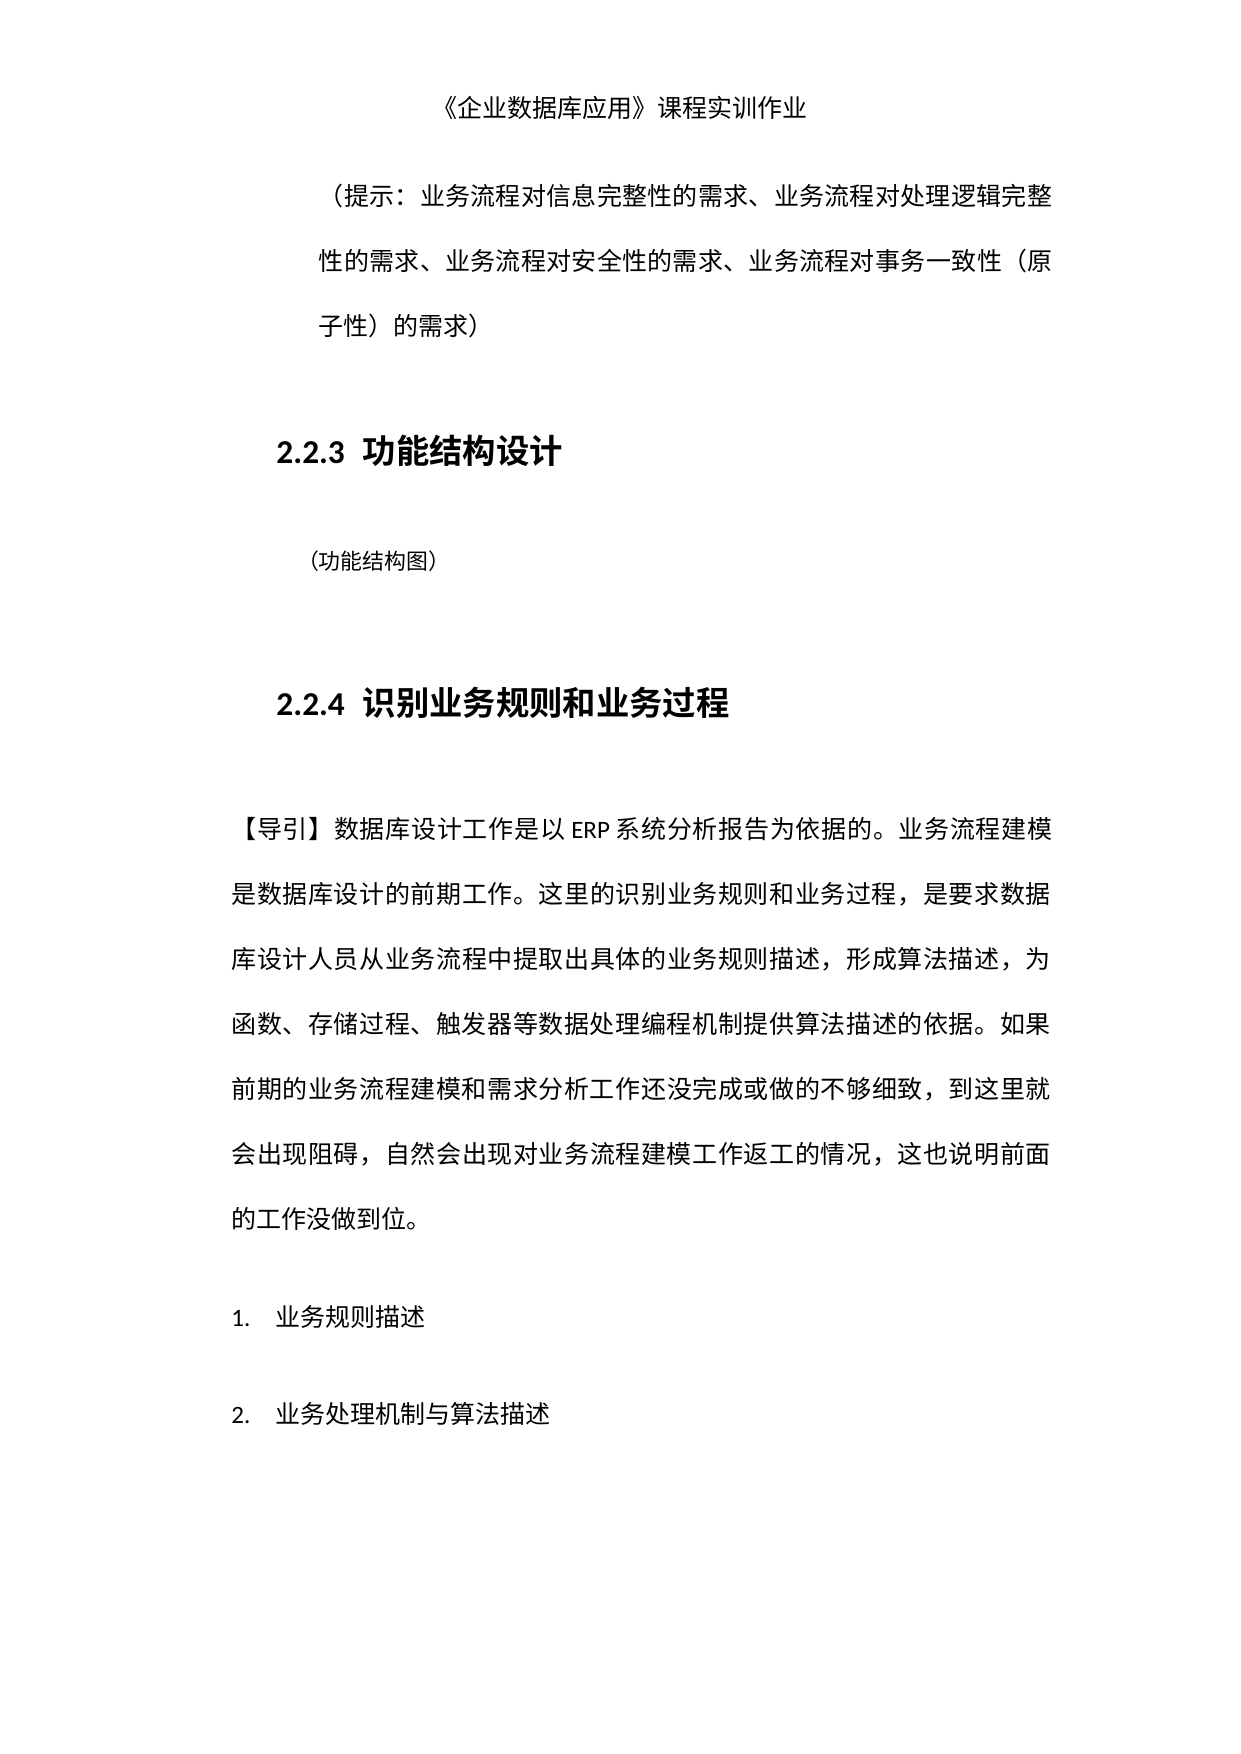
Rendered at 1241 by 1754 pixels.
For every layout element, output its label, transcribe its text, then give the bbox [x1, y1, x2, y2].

text 【导引】数据库设计工作是以ERP系统分析报告为依据的。业务流程建模是数据库设计的前期工作。这里的识别业务规则和业务过程，是要求数据库设计人员从业务流程中提取出具体的业务规则描述，形成算法描述，为函数、存储过程、触发器等数据处理编程机制提供算法描述的依据。如果前期的业务流程建模和需求分析工作还没完成或做的不够细致，到这里就会出现阻碍，自然会出现对业务流程建模工作返工的情况，这也说明前面的工作没做到位。 [231, 796, 1053, 1251]
subtitle 功能结构设计 [276, 417, 1053, 482]
list 业务处理机制与算法描述 [231, 1381, 1053, 1446]
text （提示：业务流程对信息完整性的需求、业务流程对处理逻辑完整性的需求、业务流程对安全性的需求、业务流程对事务一致性（原子性）的需求） [319, 162, 1053, 357]
list 业务规则描述 [231, 1283, 1053, 1348]
subtitle 识别业务规则和业务过程 [276, 668, 1053, 733]
text （功能结构图） [297, 544, 1053, 576]
